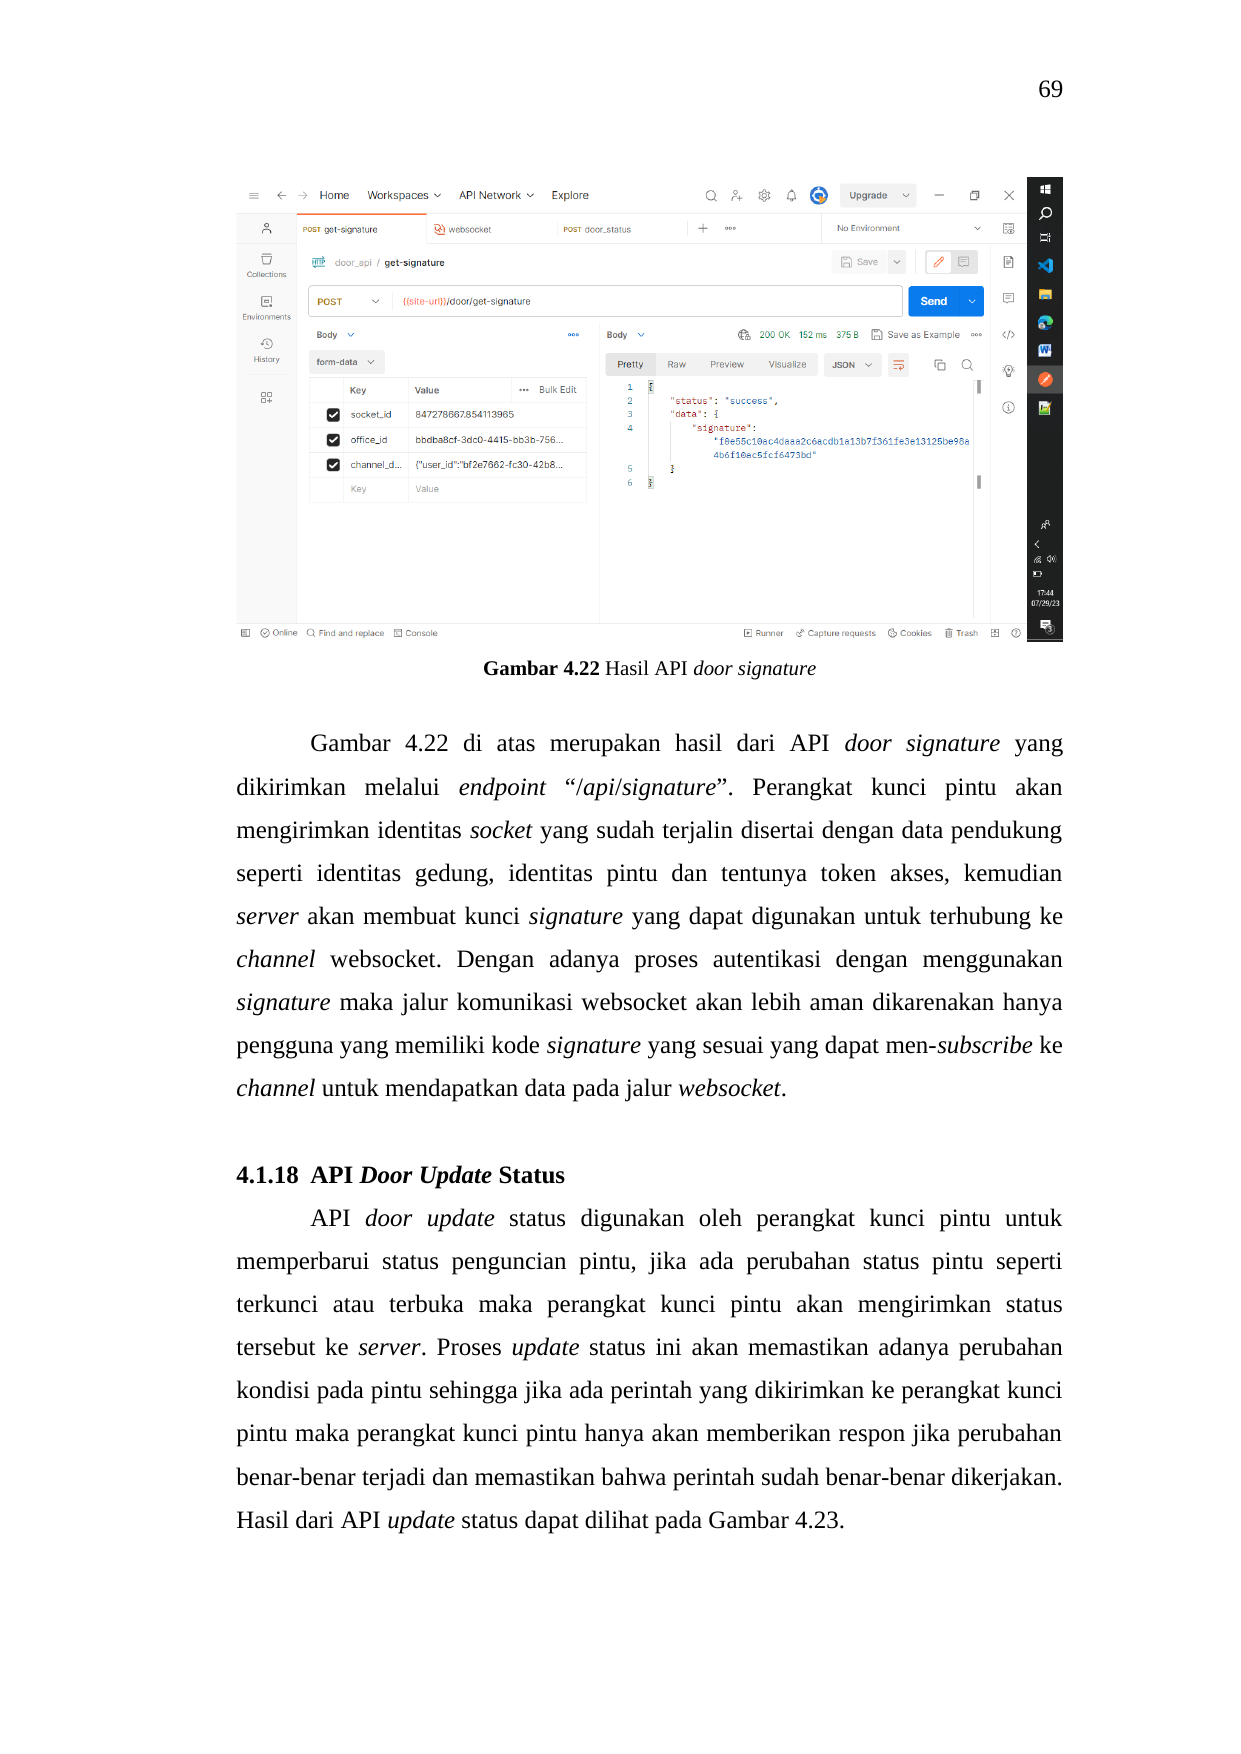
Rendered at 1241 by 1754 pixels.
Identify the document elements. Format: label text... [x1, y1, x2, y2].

picture [236, 177, 1063, 642]
text API door update status digunakan oleh perangkat kunci pintu untuk memperbarui status penguncian pintu, jika ada perubahan status pintu seperti terkunci atau terbuka maka perangkat kunci pintu akan mengirimkan status tersebut ke server. Proses update status ini akan memastikan adanya perubahan kondisi pada pintu sehingga jika ada perintah yang dikirimkan ke perangkat kunci pintu maka perangkat kunci pintu hanya akan memberikan respon jika perubahan benar-benar terjadi dan memastikan bahwa perintah sudah benar-benar dikerjakan. Hasil dari API update status dapat dilihat pada Gambar 4.23. [236, 1203, 1063, 1533]
text Gambar 4.22 Hasil API door signature [236, 656, 1063, 680]
text Gambar 4.22 di atas merupakan hasil dari API door signature yang dikirimkan melalui endpoint “/api/signature”. Perangkat kunci pintu akan mengirimkan identitas socket yang sudah terjalin disertai dengan data pendukung seperti identitas gedung, identitas pintu dan tentunya token akses, kemudian server akan membuat kunci signature yang dapat digunakan untuk terhubung ke channel websocket. Dengan adanya proses autentikasi dengan menggunakan signature maka jalur komunikasi websocket akan lebih aman dikarenakan hanya pengguna yang memiliki kode signature yang sesuai yang dapat men-subscribe ke channel untuk mendapatkan data pada jalur websocket. [236, 728, 1063, 1102]
text API Door Update Status [236, 1160, 1063, 1188]
